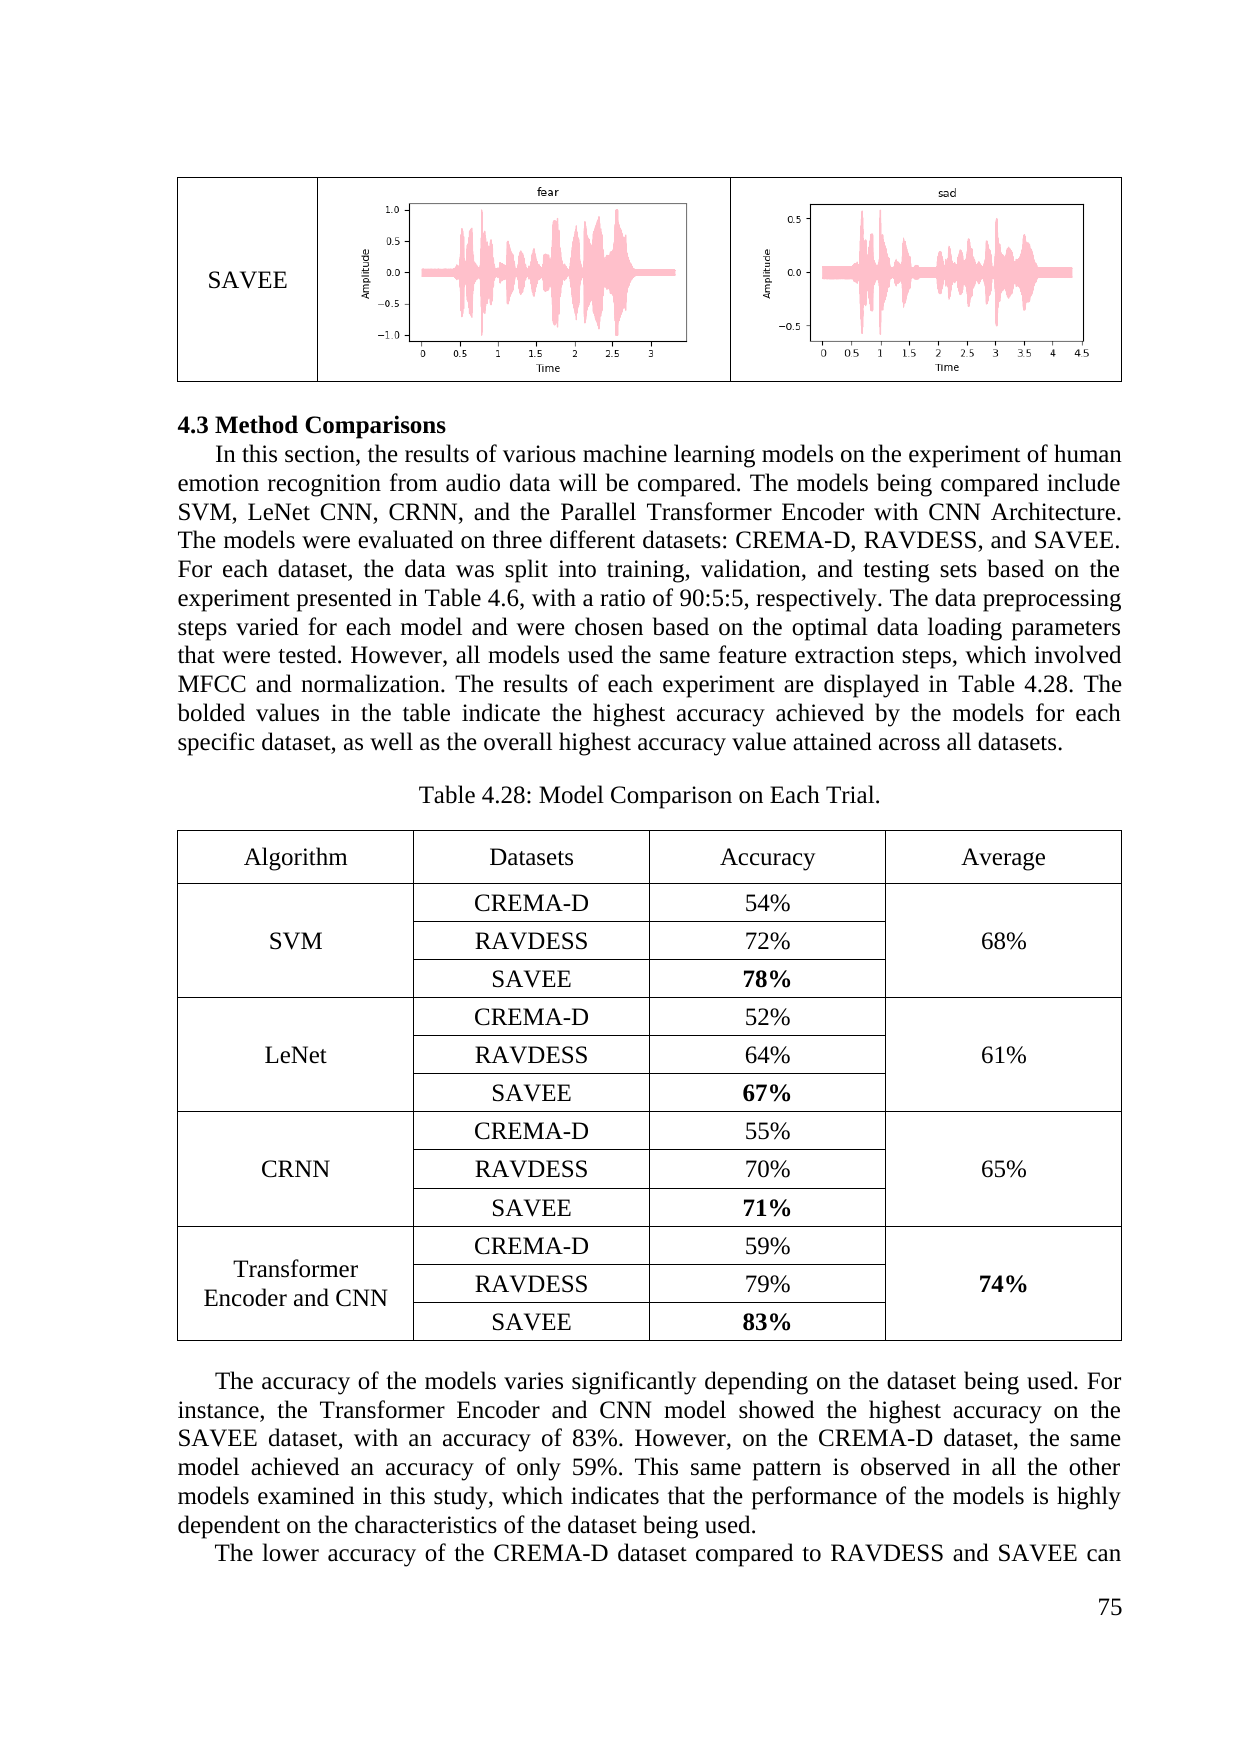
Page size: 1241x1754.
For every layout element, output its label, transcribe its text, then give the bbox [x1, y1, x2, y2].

text In this section, the results of various machine learning models on the experiment of human emotion recognition from audio data will be compared. The models being compared include SVM, LeNet CNN, CRNN, and the Parallel Transformer Encoder with CNN Architecture. The models were evaluated on three different datasets: CREMA-D, RAVDESS, and SAVEE. For each dataset, the data was split into training, validation, and testing sets based on the experiment presented in Table 4.6, with a ratio of 90:5:5, respectively. The data preprocessing steps varied for each model and were chosen based on the optimal data loading parameters that were tested. However, all models used the same feature extraction steps, which involved MFCC and normalization. The results of each experiment are displayed in Table 4.28. The bolded values in the table indicate the highest accuracy achieved by the models for each specific dataset, as well as the overall highest accuracy value attained across all datasets. [177, 439, 1122, 756]
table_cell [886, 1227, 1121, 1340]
text Table 4.28: Model Comparison on Each Trial. [177, 781, 1122, 809]
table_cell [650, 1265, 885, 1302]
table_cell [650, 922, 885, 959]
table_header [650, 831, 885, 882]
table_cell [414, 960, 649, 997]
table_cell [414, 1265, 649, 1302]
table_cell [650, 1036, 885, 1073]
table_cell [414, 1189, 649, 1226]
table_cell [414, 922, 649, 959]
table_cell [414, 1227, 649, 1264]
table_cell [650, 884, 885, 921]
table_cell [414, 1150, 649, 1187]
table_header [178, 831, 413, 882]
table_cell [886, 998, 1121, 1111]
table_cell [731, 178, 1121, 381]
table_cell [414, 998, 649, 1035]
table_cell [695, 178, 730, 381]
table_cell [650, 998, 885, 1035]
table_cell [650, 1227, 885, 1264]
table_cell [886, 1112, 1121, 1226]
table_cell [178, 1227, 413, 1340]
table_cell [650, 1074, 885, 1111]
subtitle Method Comparisons [177, 411, 1122, 439]
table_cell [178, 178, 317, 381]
picture [353, 178, 695, 381]
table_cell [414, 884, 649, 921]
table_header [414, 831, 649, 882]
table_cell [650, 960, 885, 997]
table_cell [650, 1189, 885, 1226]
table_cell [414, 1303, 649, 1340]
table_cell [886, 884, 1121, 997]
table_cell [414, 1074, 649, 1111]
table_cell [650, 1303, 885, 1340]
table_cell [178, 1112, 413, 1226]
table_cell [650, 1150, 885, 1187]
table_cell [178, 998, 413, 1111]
picture [755, 179, 1097, 380]
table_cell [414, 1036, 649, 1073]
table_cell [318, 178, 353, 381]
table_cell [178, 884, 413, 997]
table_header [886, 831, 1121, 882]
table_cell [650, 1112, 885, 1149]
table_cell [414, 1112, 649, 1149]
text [177, 1538, 1122, 1567]
text The accuracy of the models varies significantly depending on the dataset being used. For instance, the Transformer Encoder and CNN model showed the highest accuracy on the SAVEE dataset, with an accuracy of 83%. However, on the CREMA-D dataset, the same model achieved an accuracy of only 59%. This same pattern is observed in all the other models examined in this study, which indicates that the performance of the models is highly dependent on the characteristics of the dataset being used. [177, 1366, 1122, 1538]
